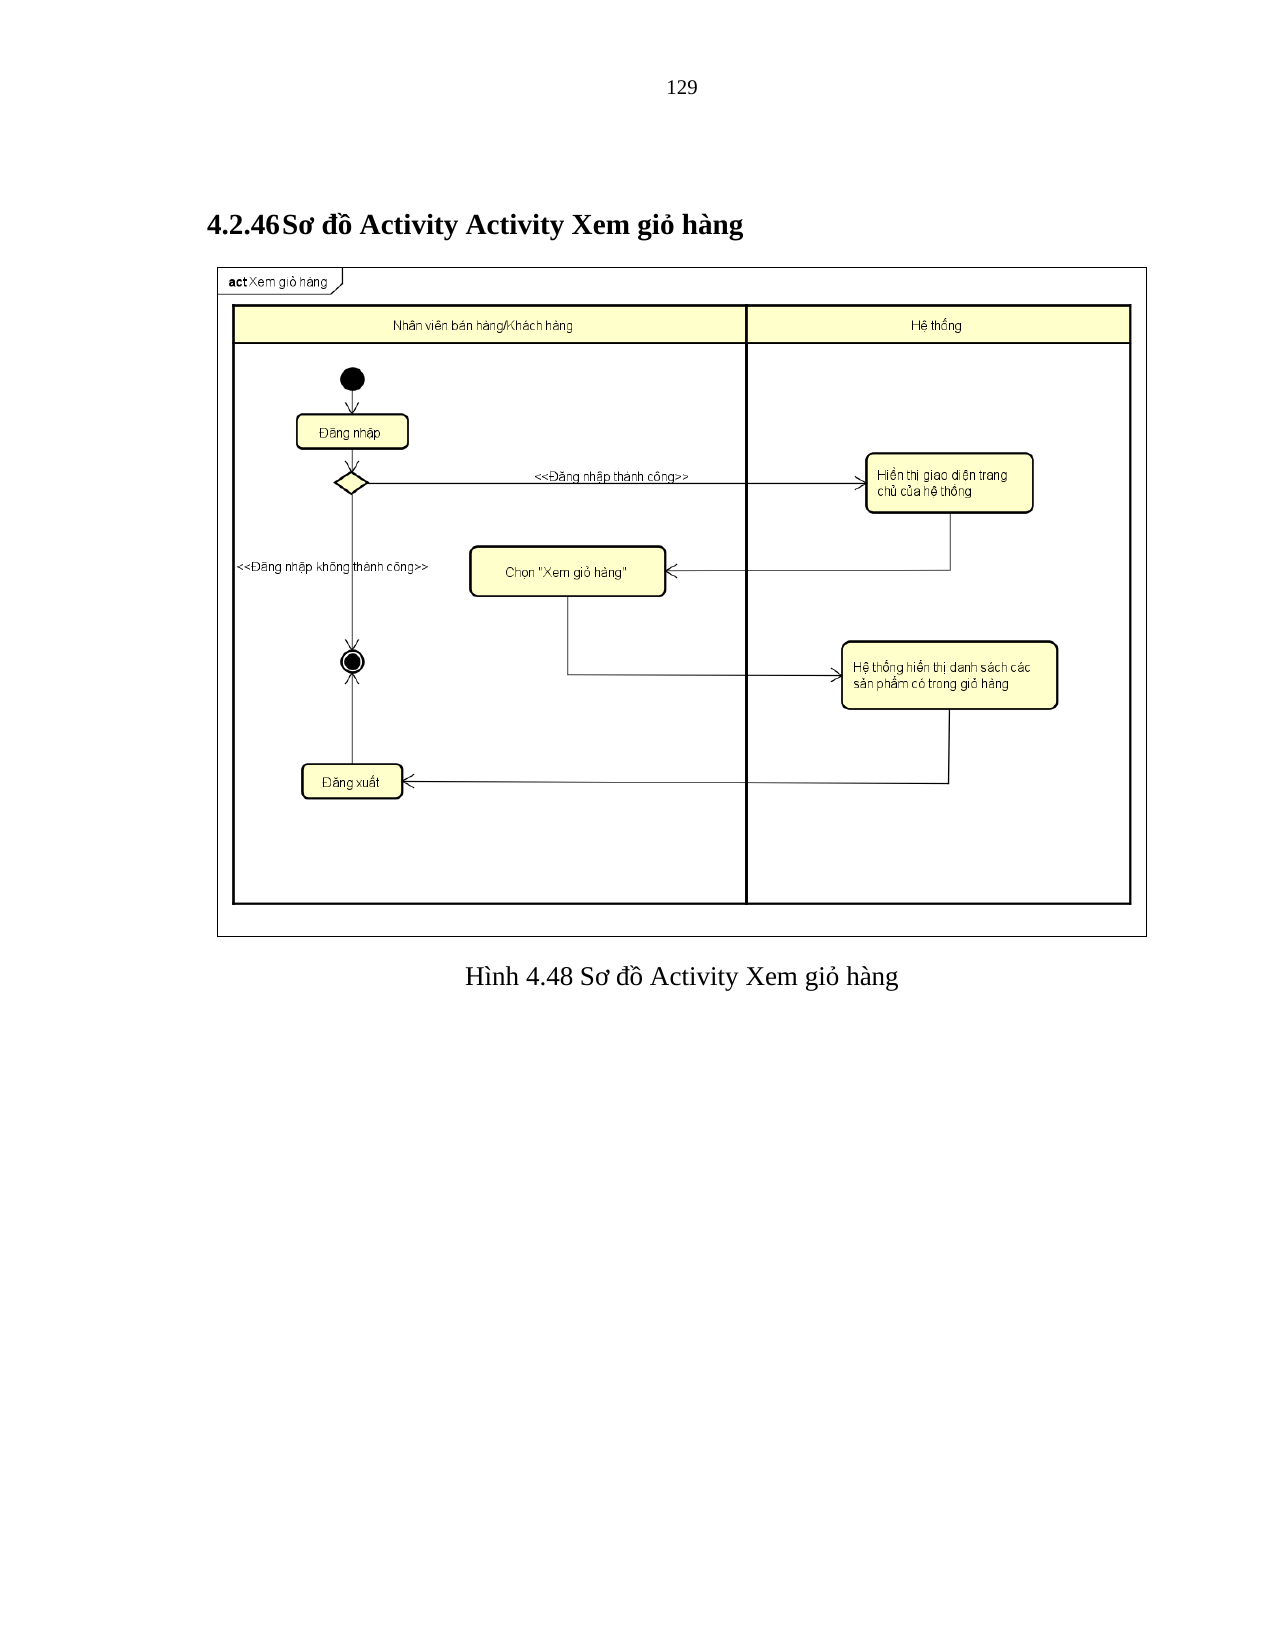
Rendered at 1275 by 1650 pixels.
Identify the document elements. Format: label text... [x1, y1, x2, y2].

picture [206, 257, 1157, 946]
subtitle Sơ đồ Activity Activity Xem giỏ hàng [207, 207, 1157, 240]
